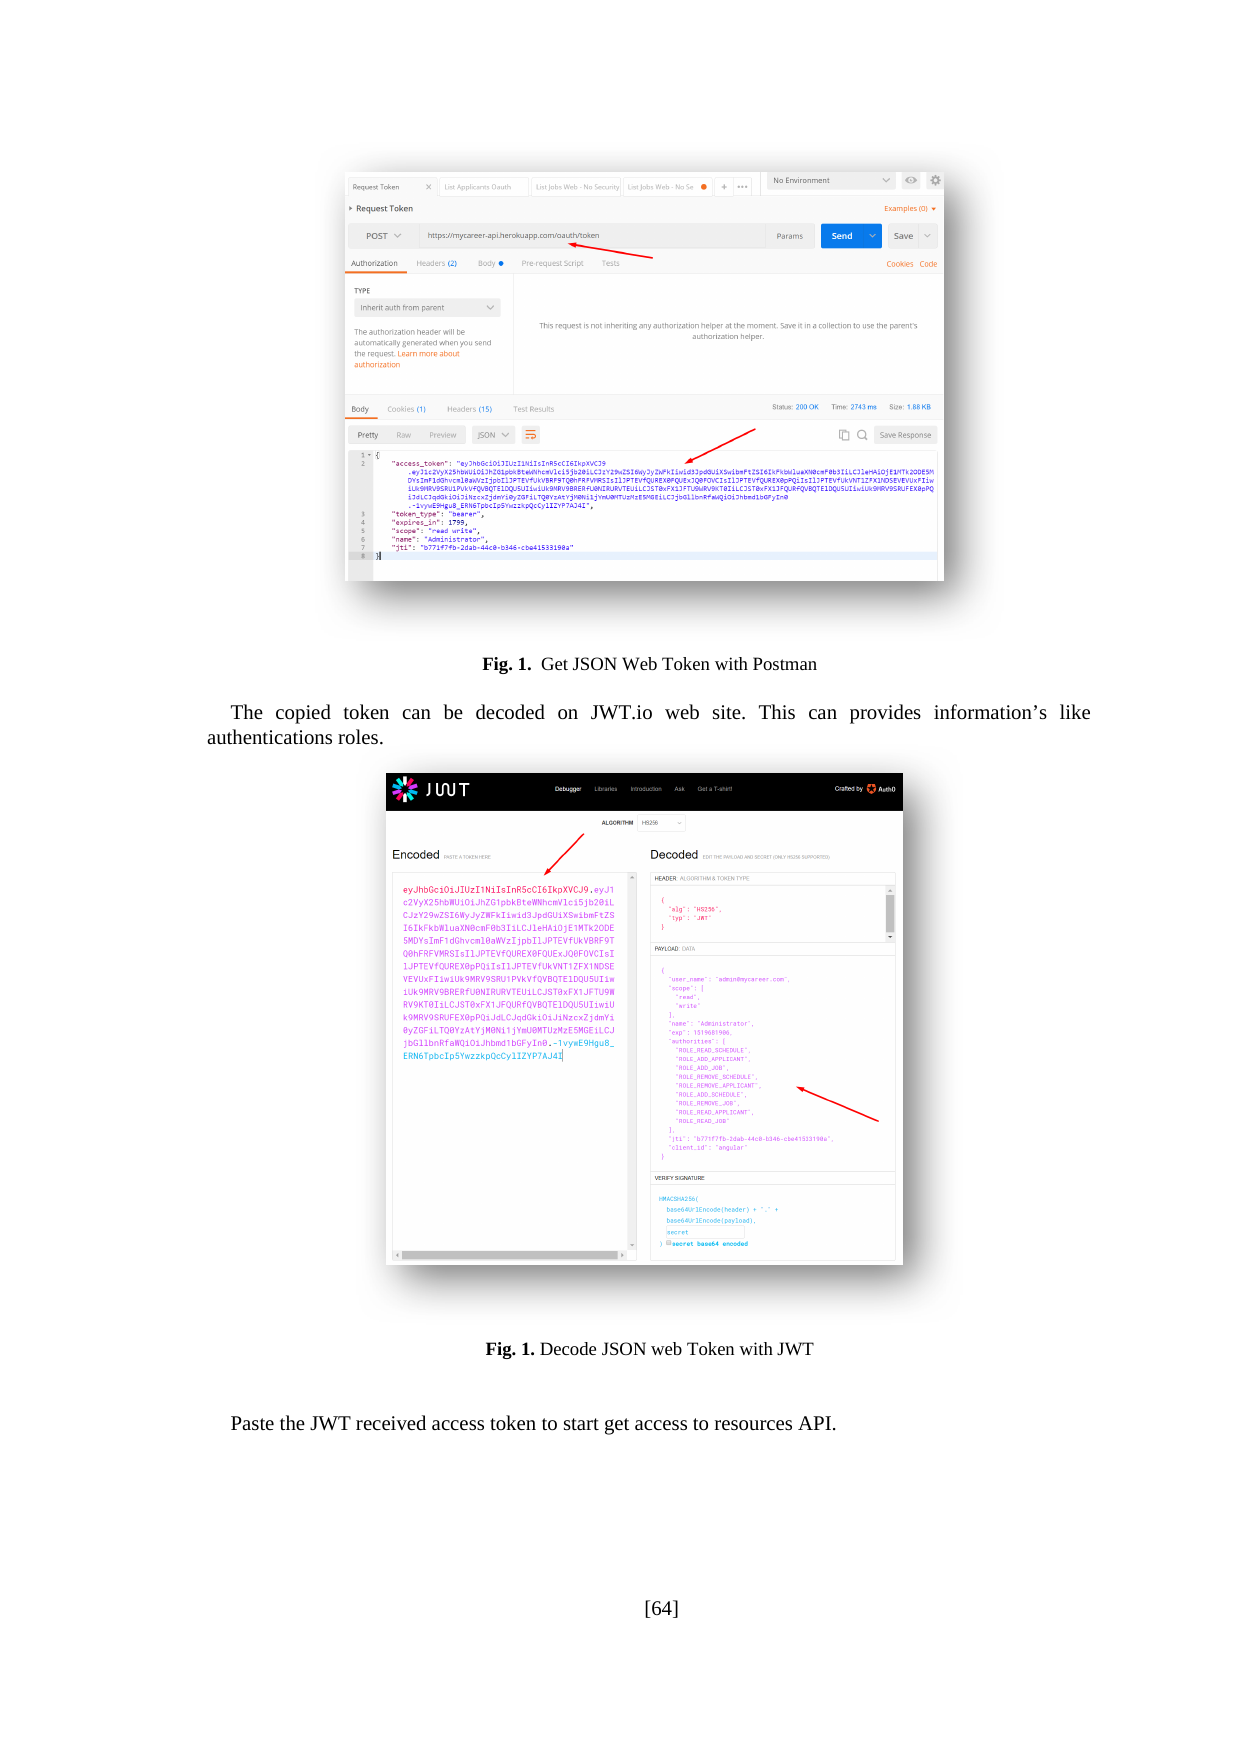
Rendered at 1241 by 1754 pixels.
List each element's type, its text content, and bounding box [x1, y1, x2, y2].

picture [345, 172, 944, 581]
text Paste the JWT received access token to start get access to resources API. [207, 1409, 1092, 1434]
text The copied token can be decoded on JWT.io web site. This can provides information’s like authentications roles. [207, 699, 1092, 749]
picture [386, 773, 903, 1265]
